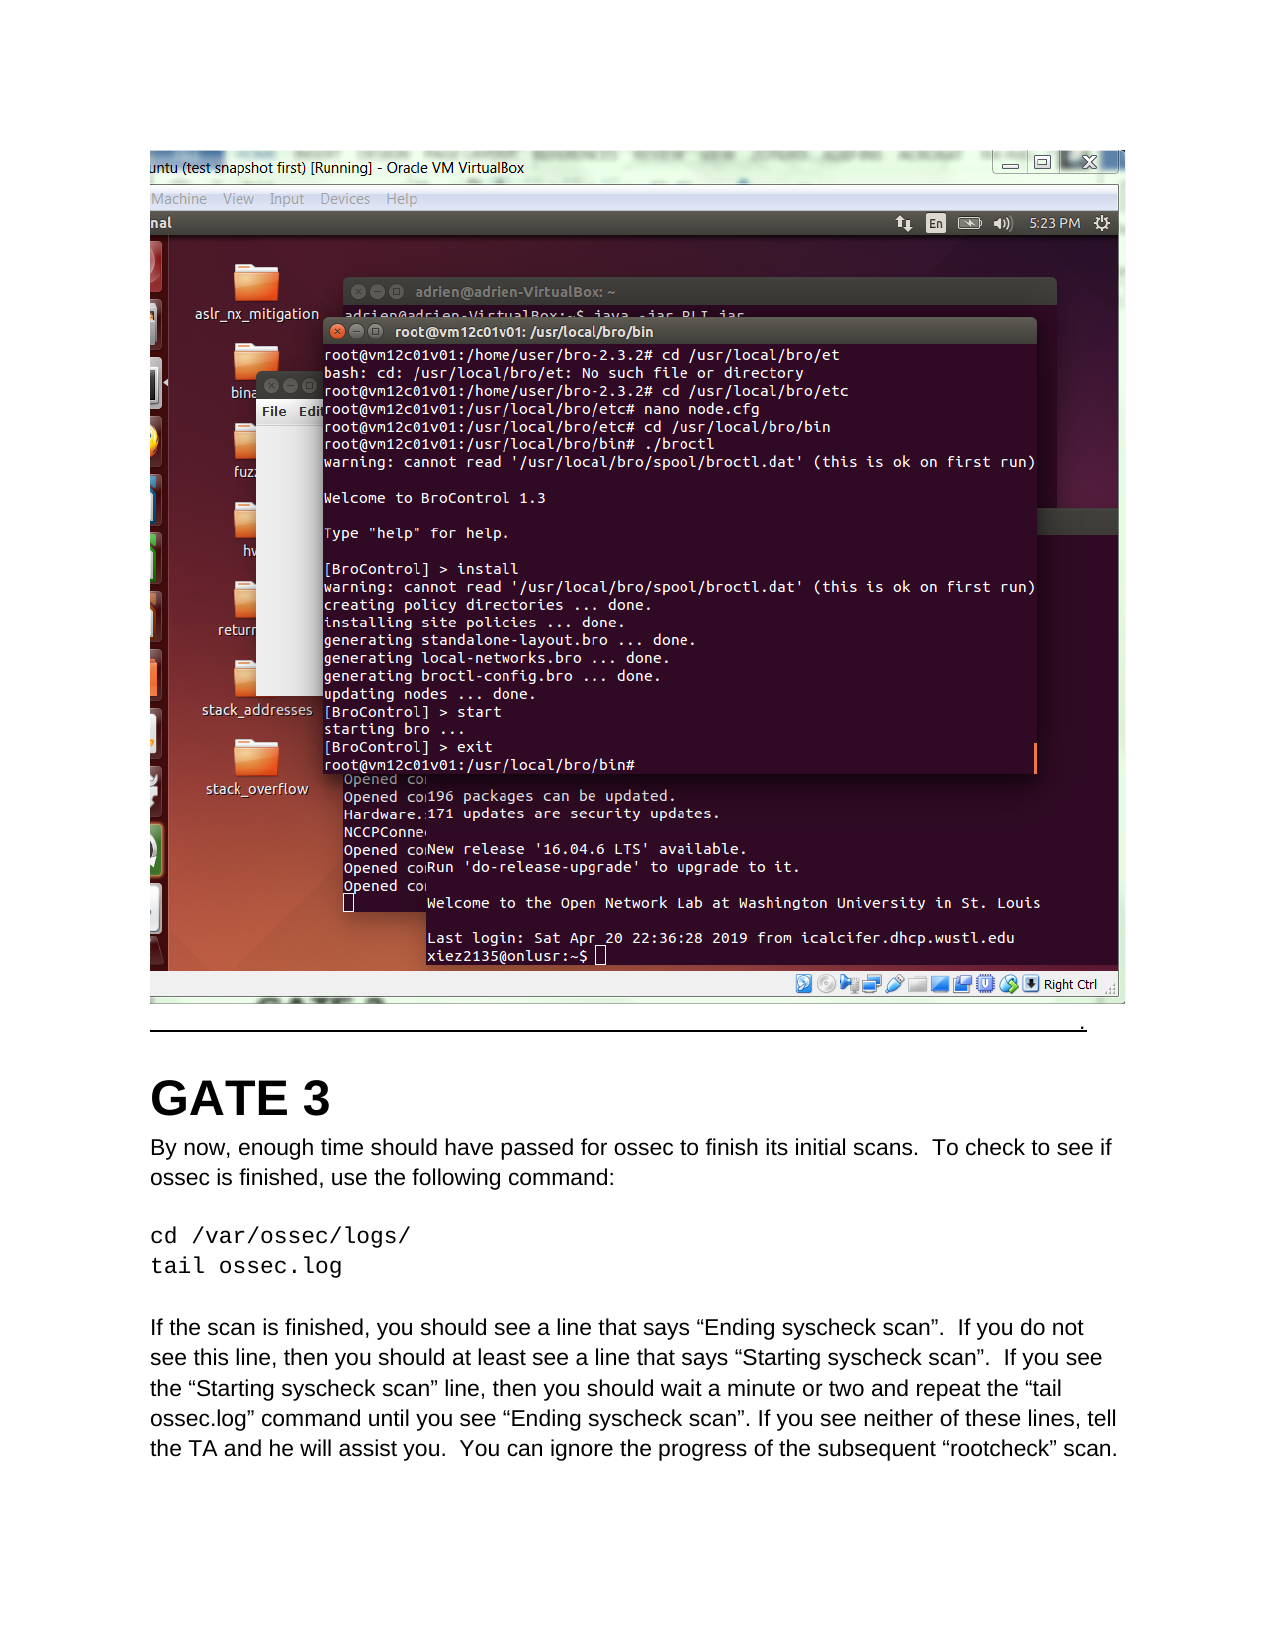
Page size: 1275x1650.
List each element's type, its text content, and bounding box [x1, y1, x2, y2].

text GATE 3 [150, 1068, 1125, 1126]
text If the scan is finished, you should see a line that says “Ending syscheck scan”. If you do not see this line, then you should at least see a line that says “Starting syscheck scan”. If you see the “Starting syscheck scan” line, then you should wait a minute or two and repeat the “tail ossec.log” command until you see “Ending syscheck scan”. If you see neither of these lines, tell the TA and he will assist you. You can ignore the progress of the subsequent “rootcheck” scan. [150, 1314, 1125, 1461]
text tail ossec.log [150, 1254, 1125, 1280]
text cd /var/ossec/logs/ [150, 1225, 1125, 1251]
text . [150, 1008, 1125, 1034]
text By now, enough time should have passed for ossec to finish its initial scans. To check to see if ossec is finished, use the following command: [150, 1134, 1125, 1191]
picture [150, 150, 1125, 1004]
